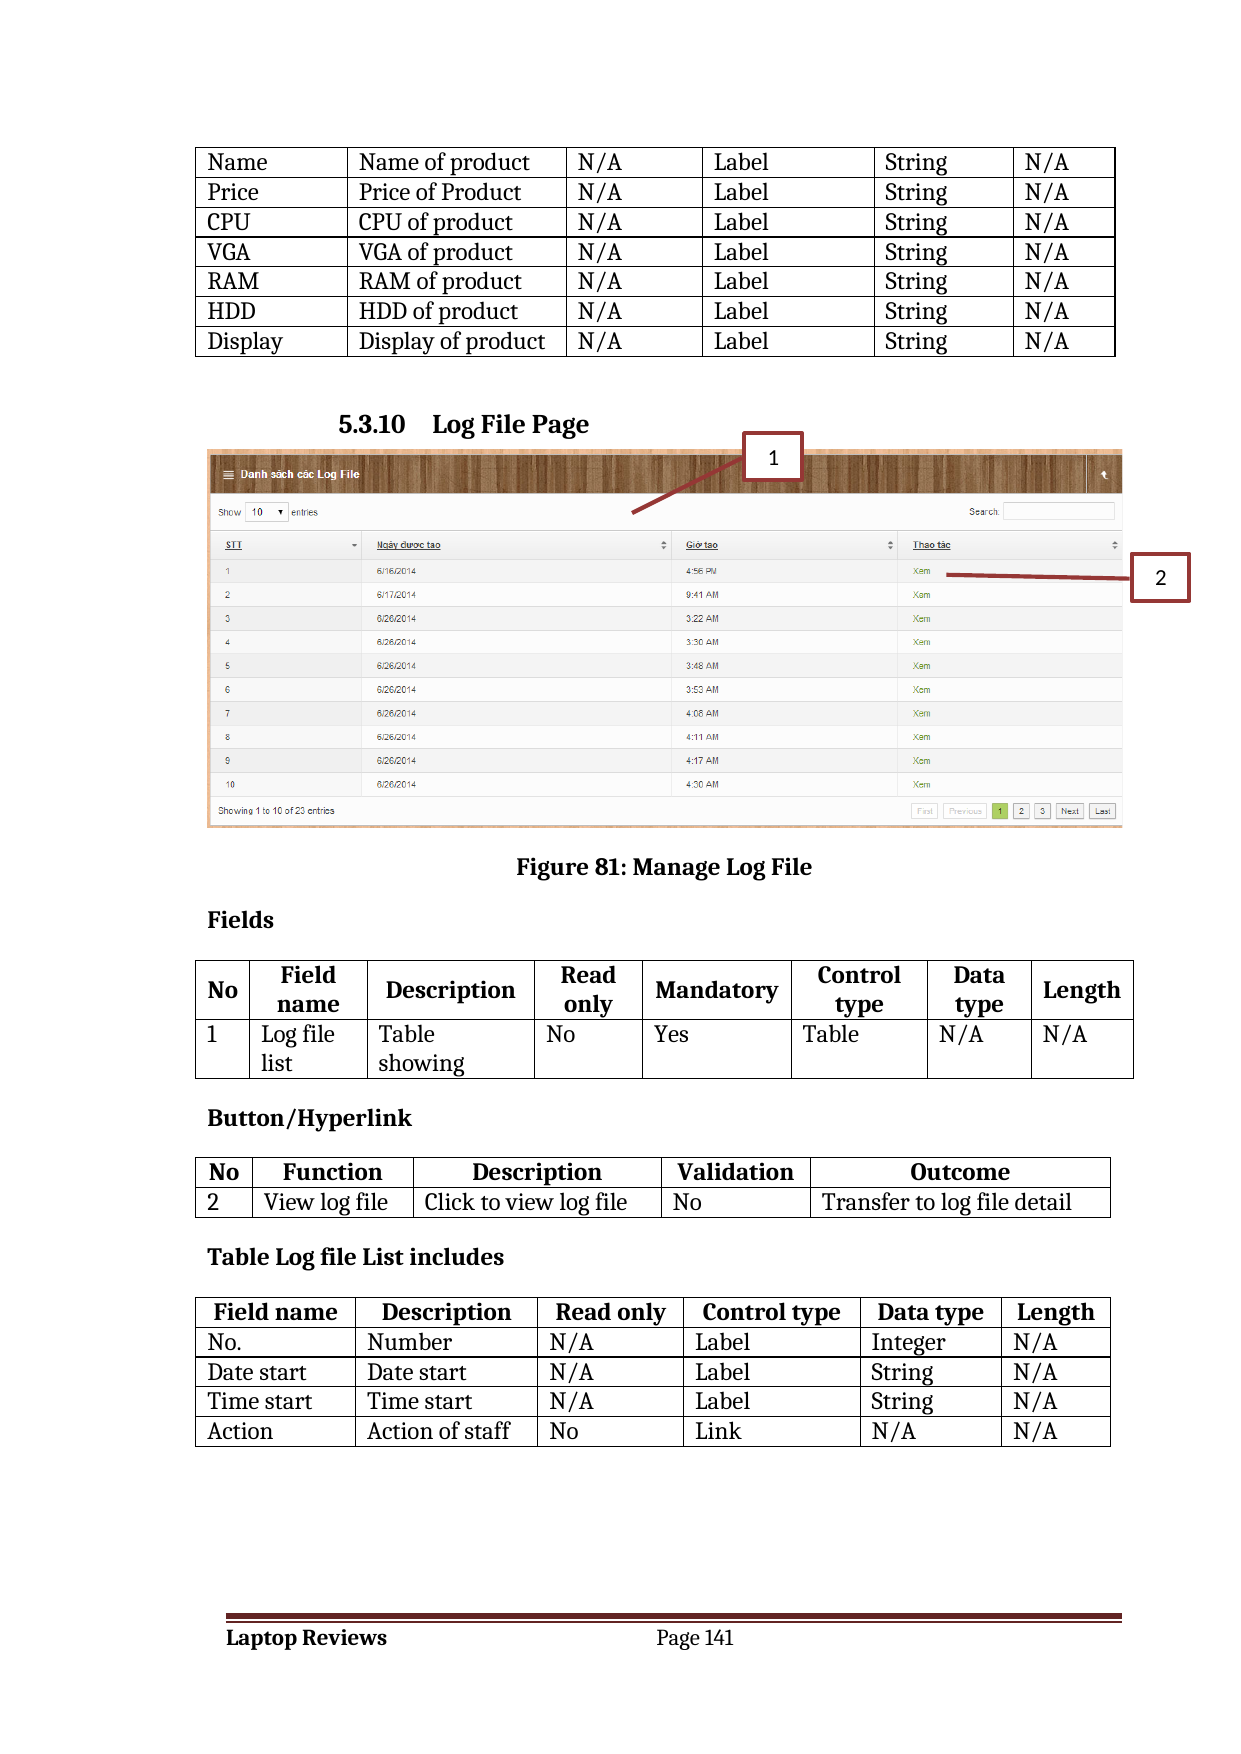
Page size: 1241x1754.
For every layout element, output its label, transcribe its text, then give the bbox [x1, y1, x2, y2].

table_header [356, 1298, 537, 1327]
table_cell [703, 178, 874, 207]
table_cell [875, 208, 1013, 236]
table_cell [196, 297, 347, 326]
text Button/Hyperlink [207, 1103, 1122, 1132]
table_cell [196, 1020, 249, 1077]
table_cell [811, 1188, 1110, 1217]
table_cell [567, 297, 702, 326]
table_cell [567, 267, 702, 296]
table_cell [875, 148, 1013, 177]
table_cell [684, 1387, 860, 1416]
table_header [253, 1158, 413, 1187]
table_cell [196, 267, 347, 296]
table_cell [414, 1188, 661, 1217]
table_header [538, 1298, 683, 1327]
text Figure 81: Manage Log File [207, 853, 1122, 881]
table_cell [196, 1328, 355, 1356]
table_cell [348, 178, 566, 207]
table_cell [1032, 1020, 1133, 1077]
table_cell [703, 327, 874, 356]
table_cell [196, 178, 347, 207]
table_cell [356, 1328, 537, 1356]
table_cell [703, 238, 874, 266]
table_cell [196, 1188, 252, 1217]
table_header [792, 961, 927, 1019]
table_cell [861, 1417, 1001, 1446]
subtitle Log File Page [338, 409, 1122, 441]
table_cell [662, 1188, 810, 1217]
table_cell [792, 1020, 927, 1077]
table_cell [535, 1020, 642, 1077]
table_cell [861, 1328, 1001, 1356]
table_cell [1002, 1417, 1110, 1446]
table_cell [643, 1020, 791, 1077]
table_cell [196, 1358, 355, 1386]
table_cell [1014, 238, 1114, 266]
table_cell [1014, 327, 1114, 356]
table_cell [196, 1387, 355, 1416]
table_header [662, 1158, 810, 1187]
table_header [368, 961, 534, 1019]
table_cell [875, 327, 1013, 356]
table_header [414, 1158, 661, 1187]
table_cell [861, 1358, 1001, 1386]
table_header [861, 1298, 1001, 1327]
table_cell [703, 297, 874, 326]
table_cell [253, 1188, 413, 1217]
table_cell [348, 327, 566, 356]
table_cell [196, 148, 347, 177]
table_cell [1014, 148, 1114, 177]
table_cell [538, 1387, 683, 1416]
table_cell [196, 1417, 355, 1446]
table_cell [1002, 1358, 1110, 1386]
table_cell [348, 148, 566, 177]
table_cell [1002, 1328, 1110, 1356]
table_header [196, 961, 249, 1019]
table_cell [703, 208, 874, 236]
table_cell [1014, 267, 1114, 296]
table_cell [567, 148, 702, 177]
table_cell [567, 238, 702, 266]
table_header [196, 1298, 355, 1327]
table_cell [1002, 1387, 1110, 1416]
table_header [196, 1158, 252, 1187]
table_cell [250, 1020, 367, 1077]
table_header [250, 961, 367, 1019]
text Fields [207, 906, 1122, 935]
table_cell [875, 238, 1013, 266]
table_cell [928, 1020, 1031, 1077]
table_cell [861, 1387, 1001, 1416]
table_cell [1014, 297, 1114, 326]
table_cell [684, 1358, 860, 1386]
text Table Log file List includes [207, 1243, 1122, 1272]
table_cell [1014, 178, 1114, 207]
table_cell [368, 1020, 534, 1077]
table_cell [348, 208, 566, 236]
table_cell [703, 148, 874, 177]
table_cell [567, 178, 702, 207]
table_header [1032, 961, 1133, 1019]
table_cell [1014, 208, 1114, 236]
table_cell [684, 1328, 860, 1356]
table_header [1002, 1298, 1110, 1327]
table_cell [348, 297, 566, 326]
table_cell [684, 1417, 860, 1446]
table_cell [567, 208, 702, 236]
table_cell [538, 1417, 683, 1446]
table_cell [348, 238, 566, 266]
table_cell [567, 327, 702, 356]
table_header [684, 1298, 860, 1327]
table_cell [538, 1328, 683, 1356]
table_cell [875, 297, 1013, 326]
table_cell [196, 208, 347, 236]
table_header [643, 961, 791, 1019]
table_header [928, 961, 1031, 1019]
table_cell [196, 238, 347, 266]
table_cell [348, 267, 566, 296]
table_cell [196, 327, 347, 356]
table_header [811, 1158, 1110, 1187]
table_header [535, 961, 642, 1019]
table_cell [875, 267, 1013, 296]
picture [207, 449, 1123, 828]
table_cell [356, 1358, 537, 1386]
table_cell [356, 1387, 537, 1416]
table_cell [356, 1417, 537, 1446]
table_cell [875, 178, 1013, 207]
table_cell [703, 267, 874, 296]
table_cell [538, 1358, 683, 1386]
